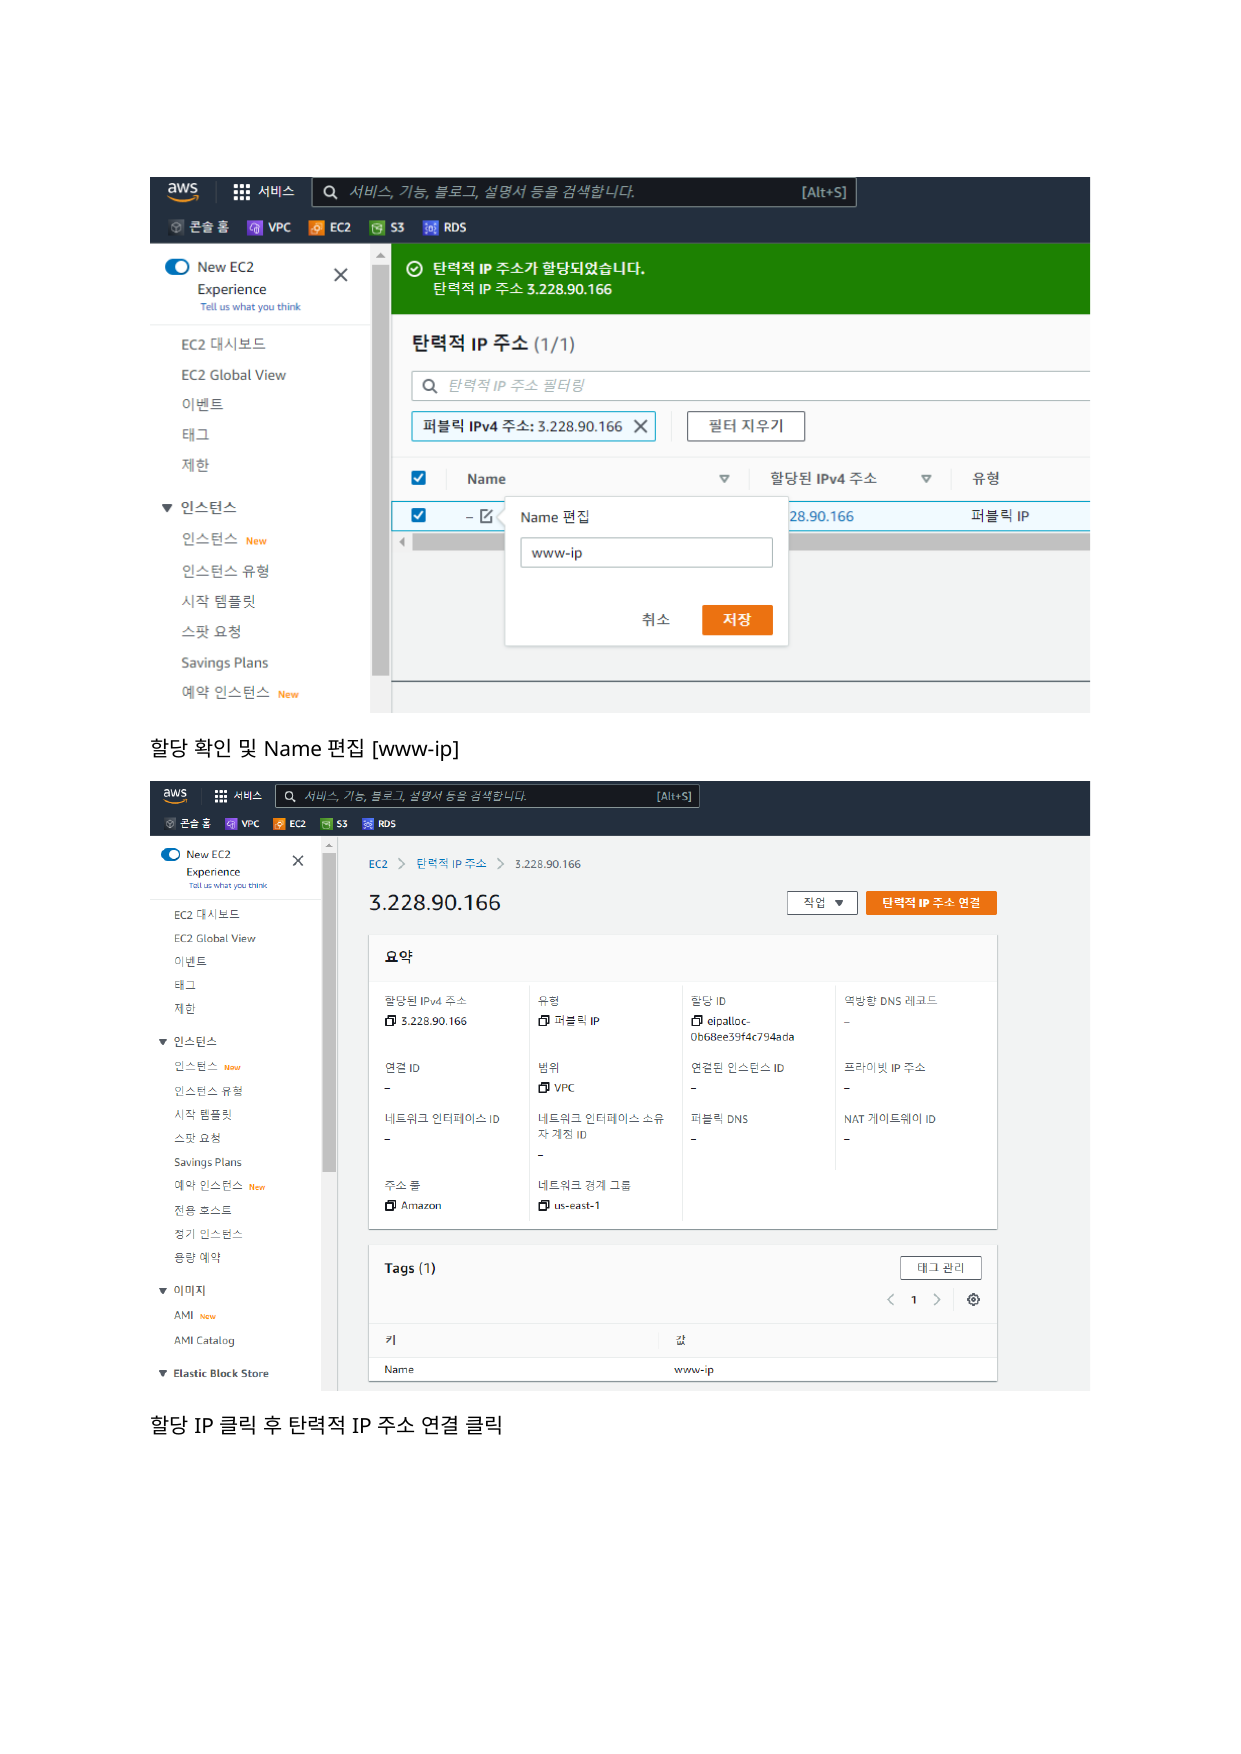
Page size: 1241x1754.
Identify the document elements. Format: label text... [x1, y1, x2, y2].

picture [150, 177, 1091, 713]
text 할당 확인 및 Name 편집 [www-ip] [150, 732, 1090, 762]
text 할당 IP 클릭 후 탄력적 IP 주소 연결 클릭 [150, 1409, 1090, 1439]
picture [150, 781, 1091, 1391]
